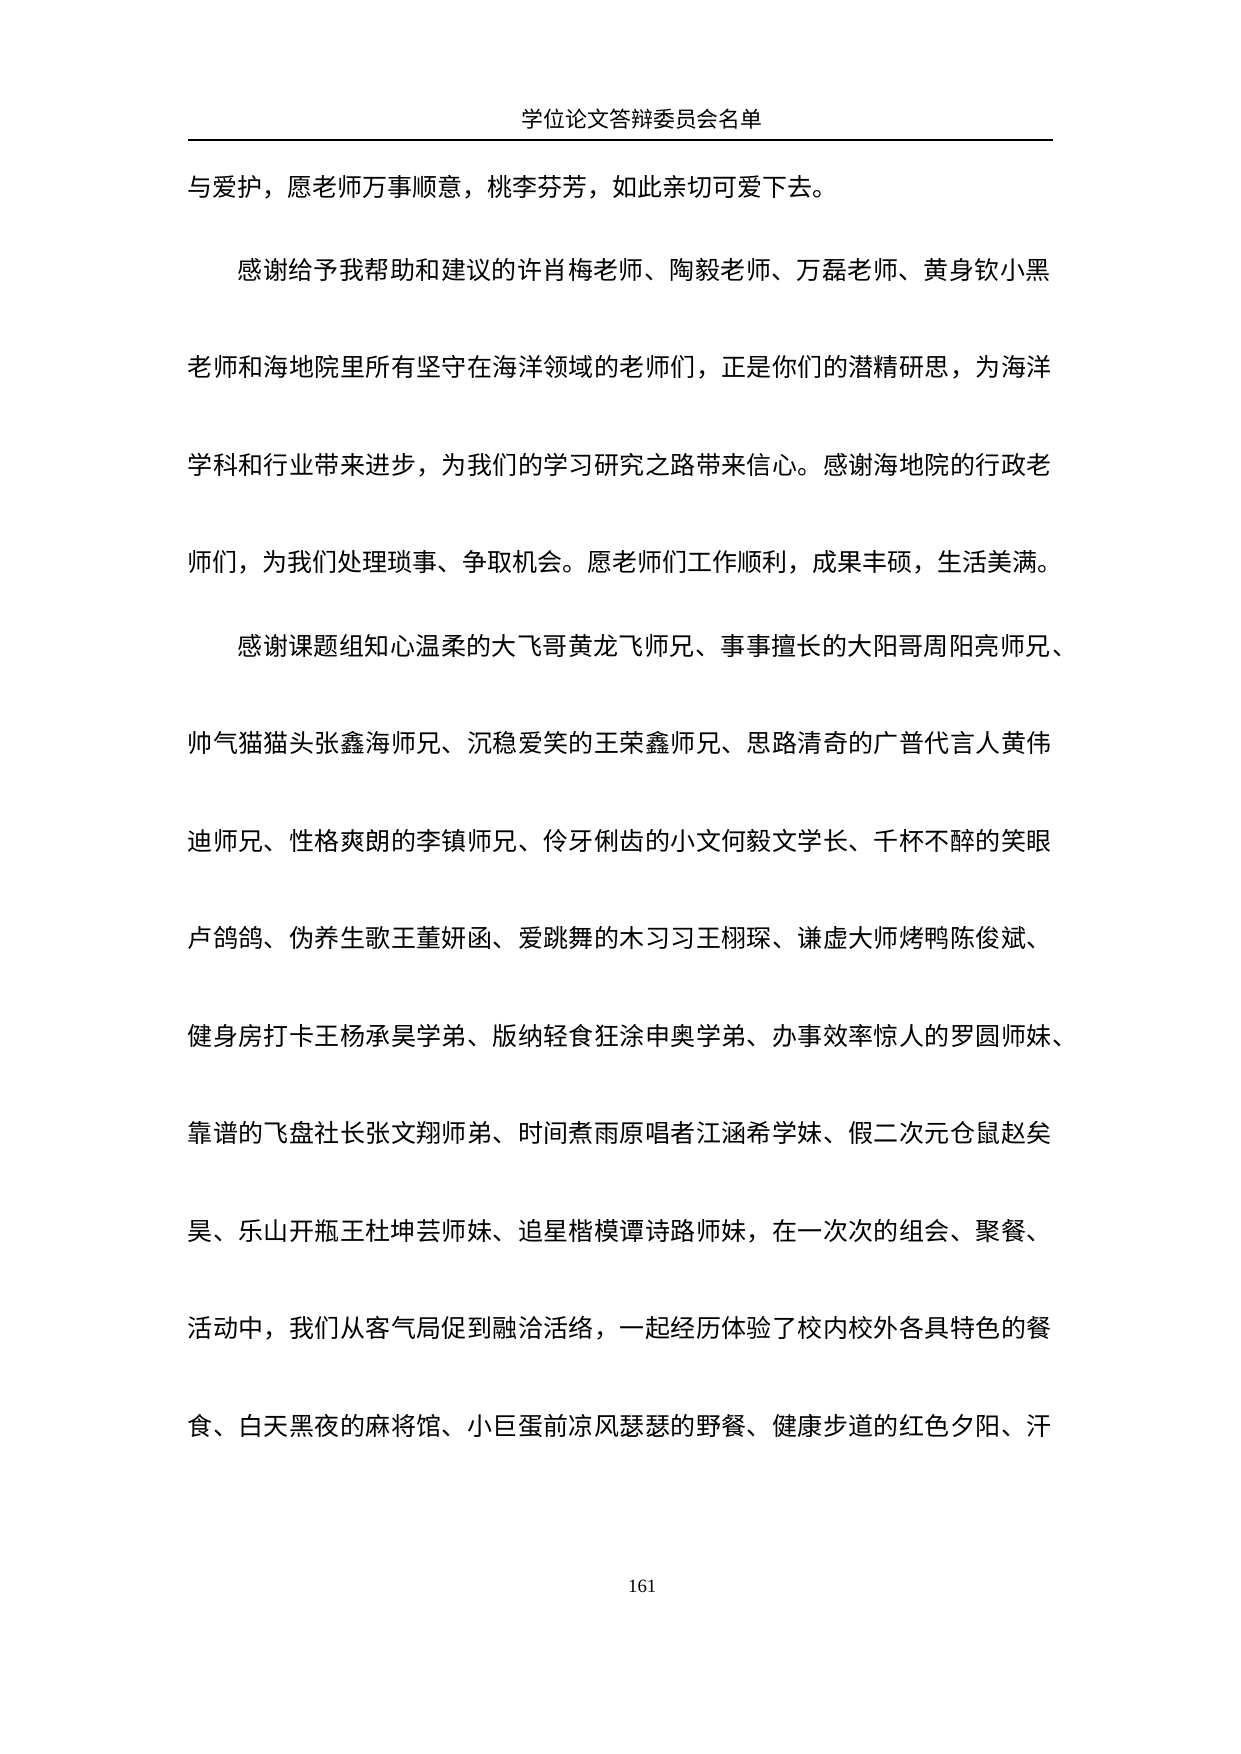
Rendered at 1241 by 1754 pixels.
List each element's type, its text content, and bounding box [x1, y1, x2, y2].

text 感谢给予我帮助和建议的许肖梅老师、陶毅老师、万磊老师、黄身钦小黑老师和海地院里所有坚守在海洋领域的老师们，正是你们的潜精研思，为海洋学科和行业带来进步，为我们的学习研究之路带来信心。感谢海地院的行政老师们，为我们处理琐事、争取机会。愿老师们工作顺利，成果丰硕，生活美满。 [187, 236, 1053, 593]
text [187, 612, 1053, 1457]
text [187, 153, 1053, 218]
